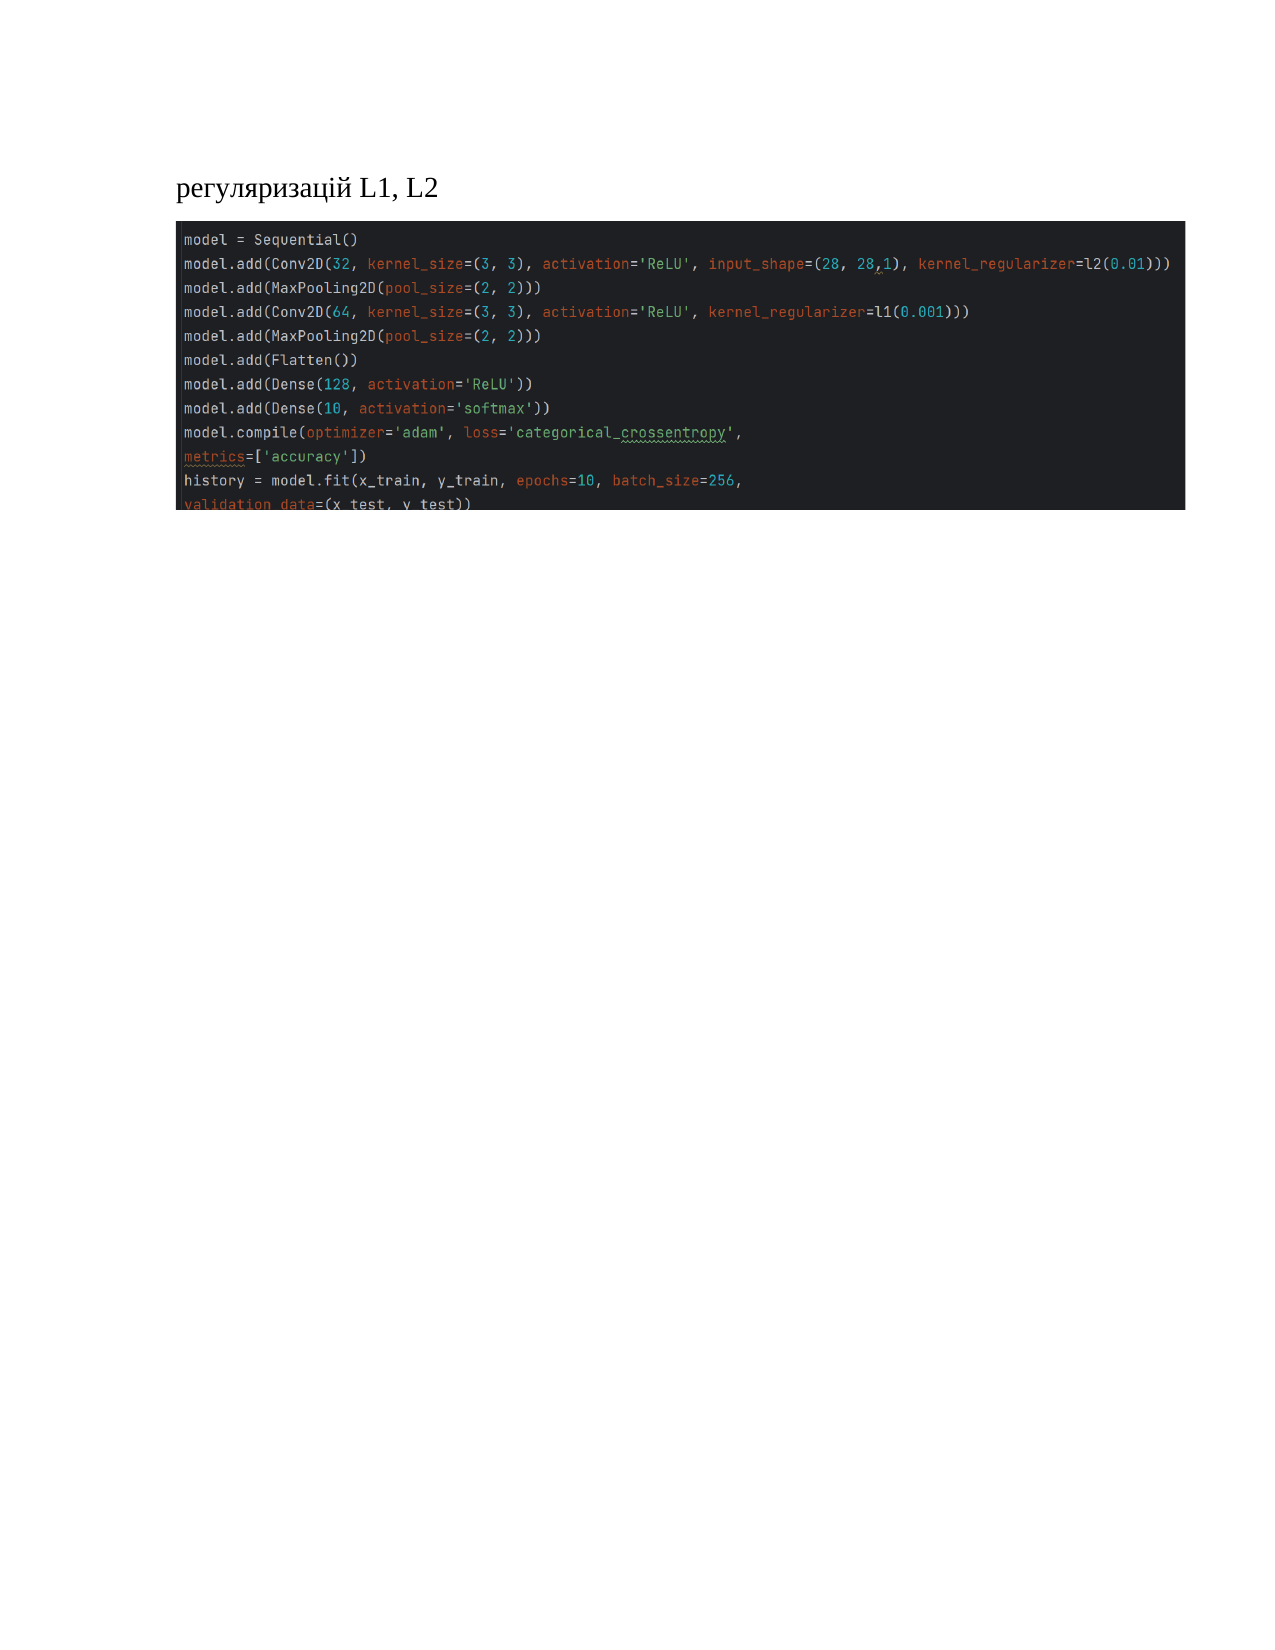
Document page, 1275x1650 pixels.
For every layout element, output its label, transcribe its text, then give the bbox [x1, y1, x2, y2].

picture [175, 221, 1186, 510]
text регуляризацій L1, L2 [176, 170, 1187, 203]
